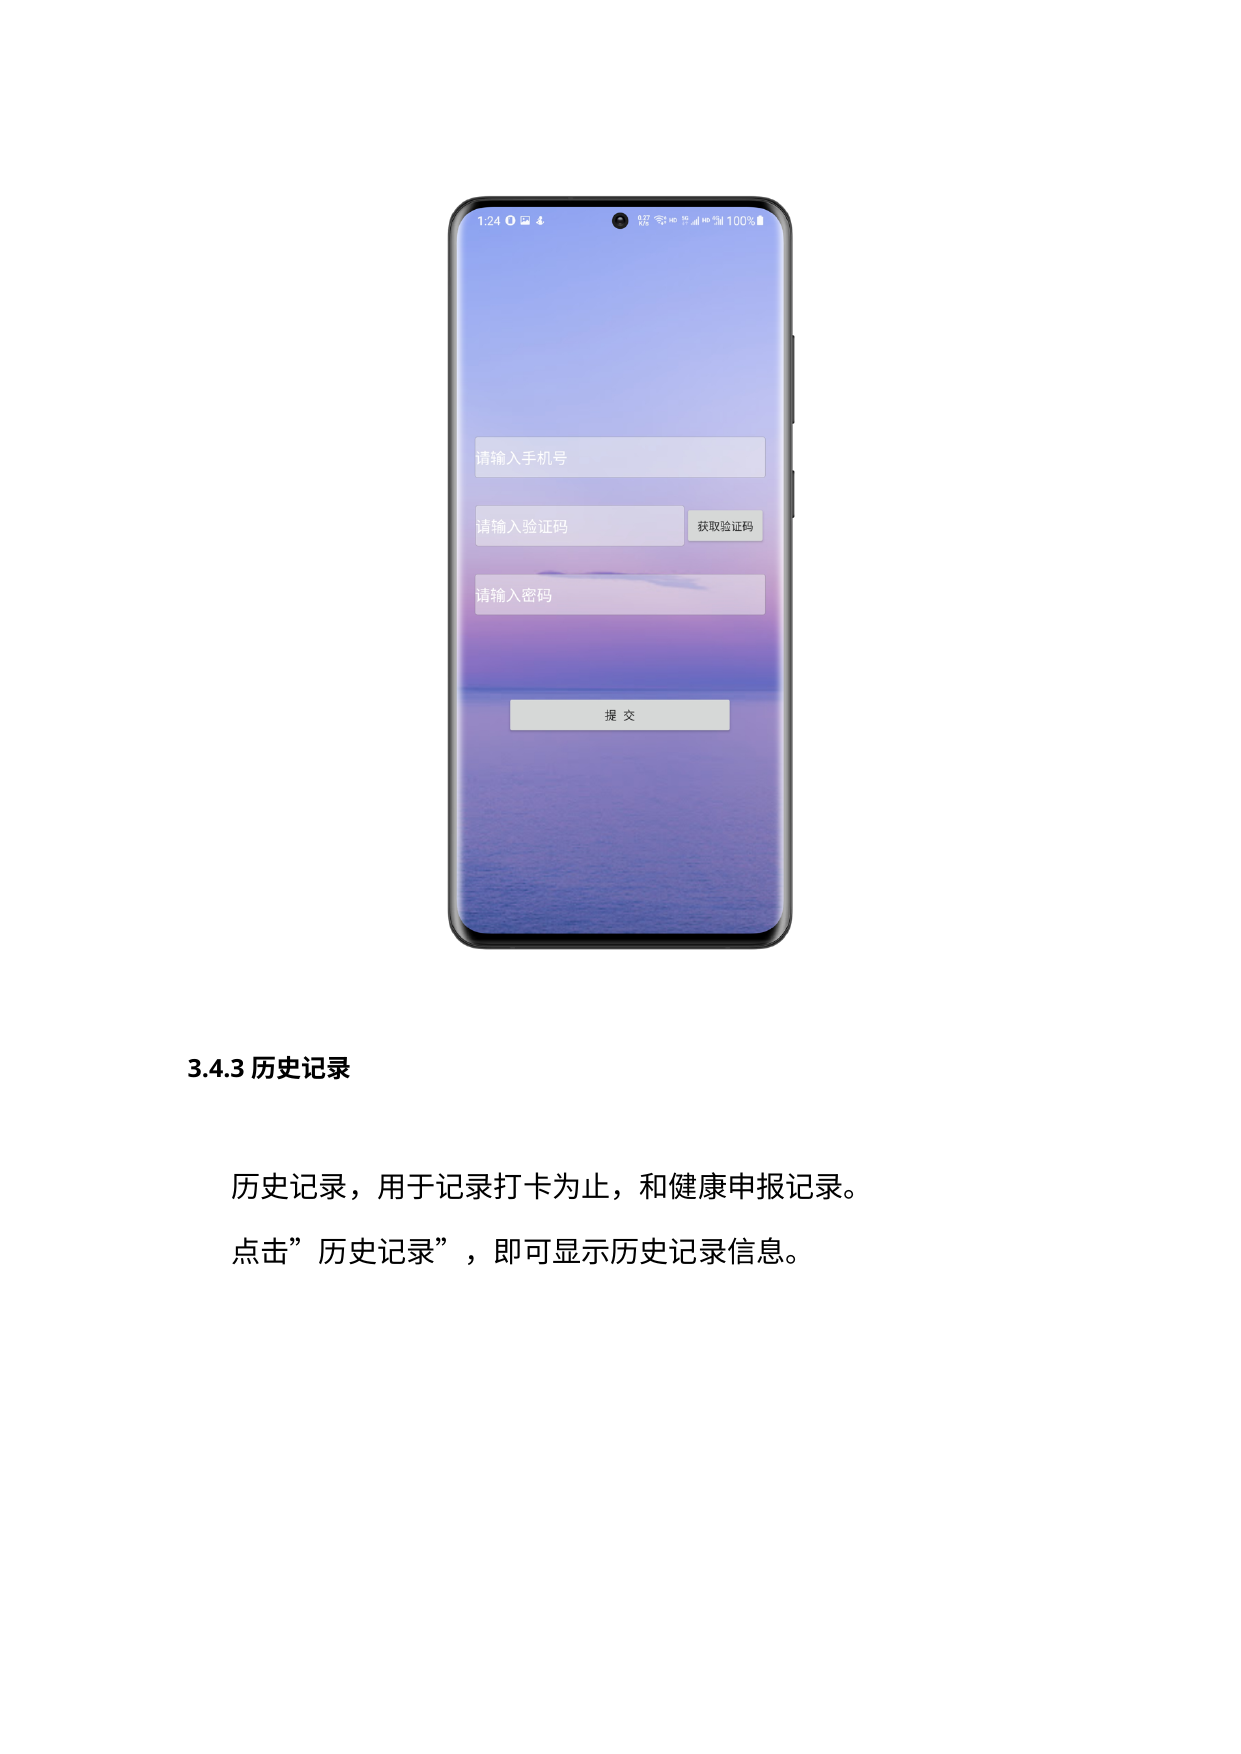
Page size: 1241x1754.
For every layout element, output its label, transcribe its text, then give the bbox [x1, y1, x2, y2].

text 点击”历史记录”，即可显示历史记录信息。 [187, 1218, 1053, 1283]
subtitle 3.4.3 历史记录 [187, 1034, 1053, 1099]
text 历史记录，用于记录打卡为止，和健康申报记录。 [187, 1153, 1053, 1218]
picture [398, 162, 842, 979]
